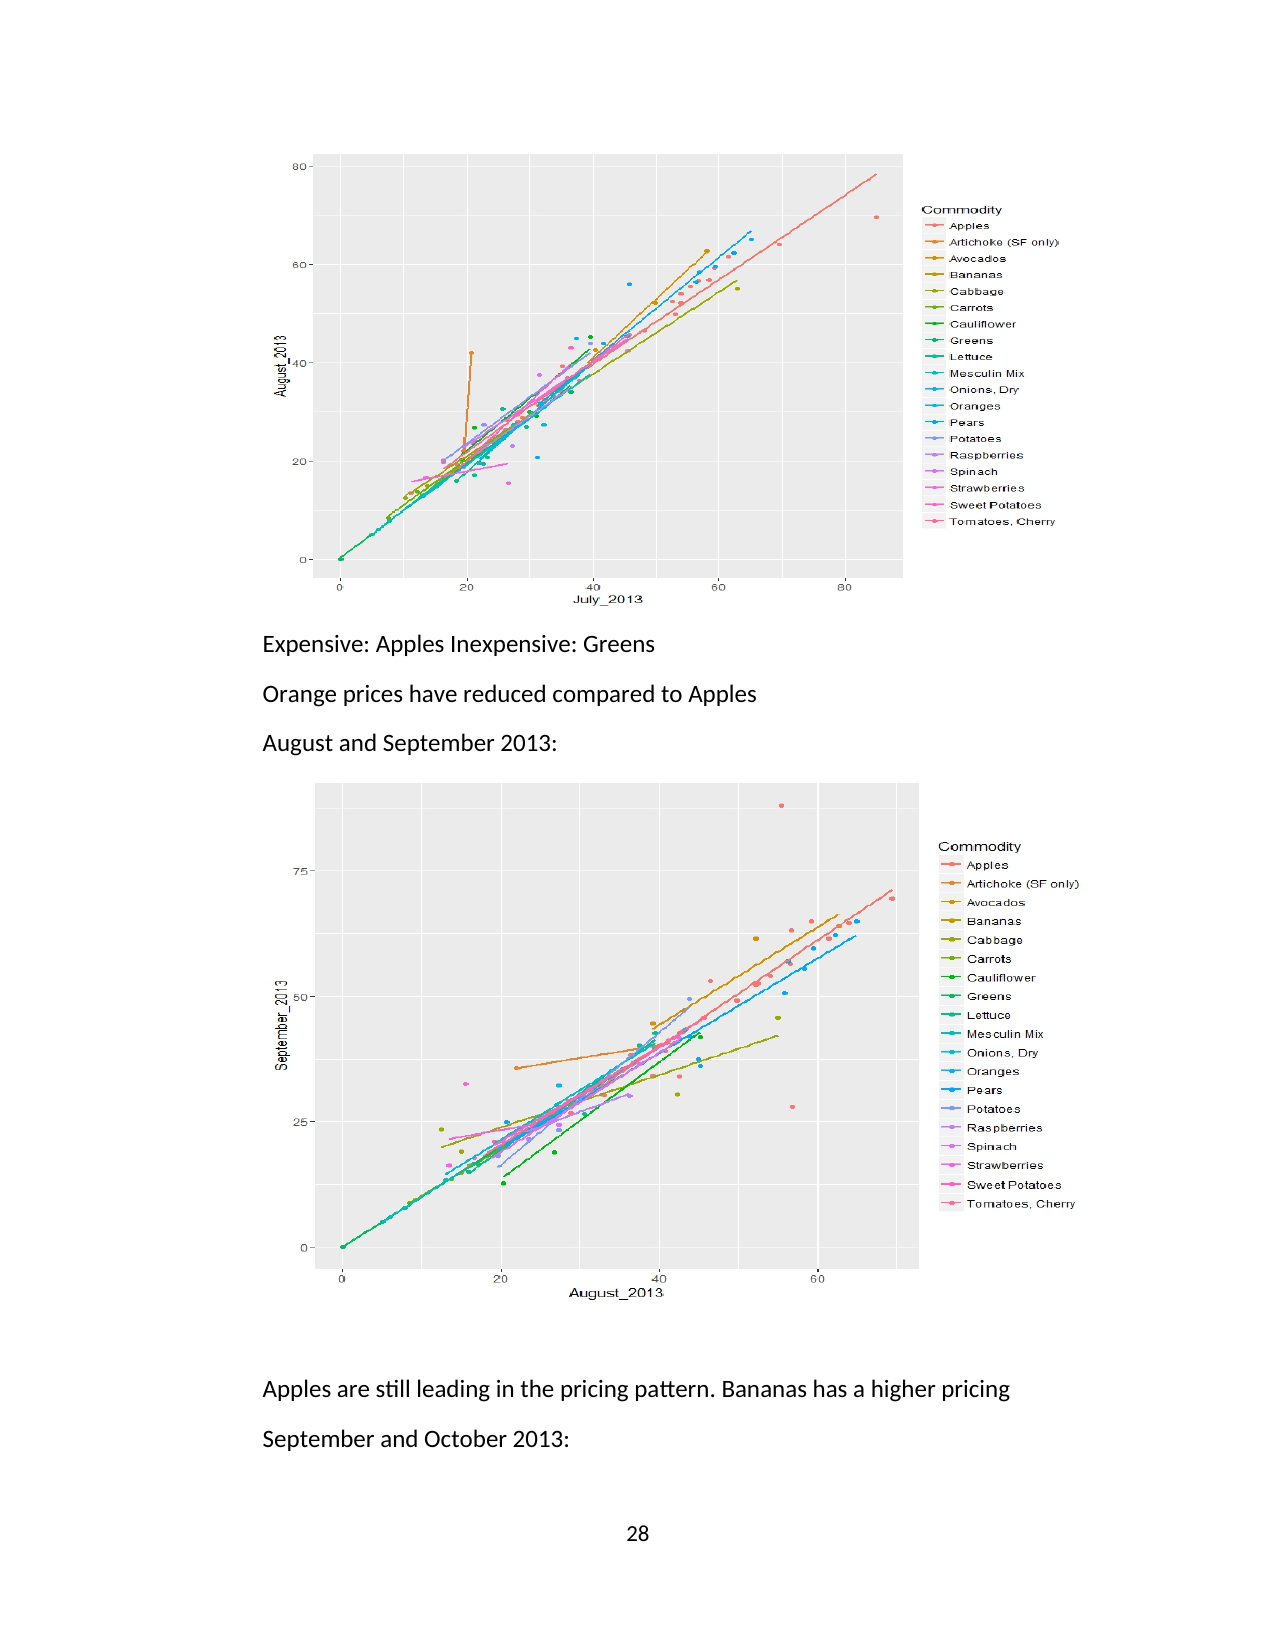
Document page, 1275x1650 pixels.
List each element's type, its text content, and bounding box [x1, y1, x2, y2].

text August and September 2013: [262, 728, 1125, 758]
picture [262, 150, 1085, 610]
text Expensive: Apples Inexpensive: Greens [262, 628, 1125, 659]
picture [262, 777, 1107, 1305]
text September and October 2013: [262, 1423, 1125, 1453]
text Apples are still leading in the pricing pattern. Bananas has a higher pricing [262, 1373, 1125, 1404]
text Orange prices have reduced compared to Apples [262, 678, 1125, 708]
